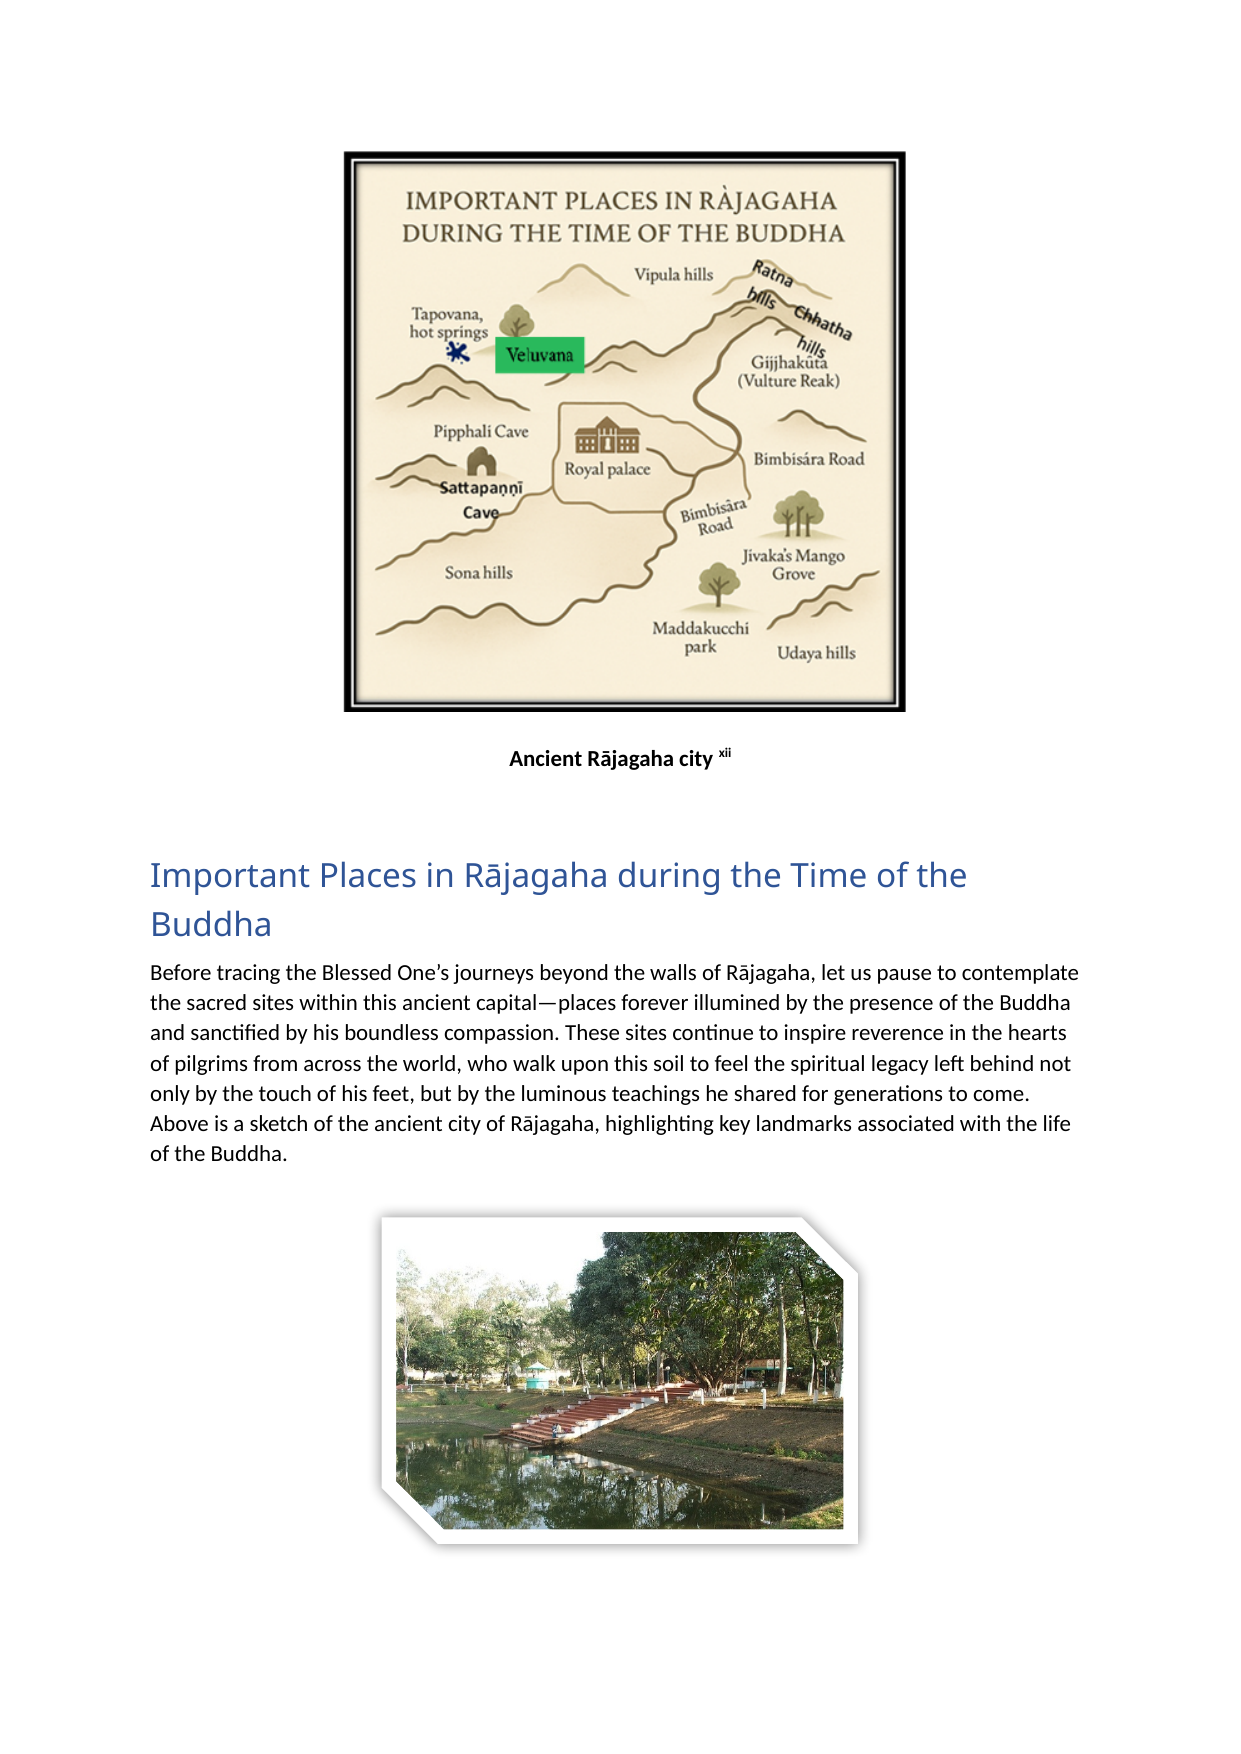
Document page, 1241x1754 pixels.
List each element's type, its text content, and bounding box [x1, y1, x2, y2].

text Before tracing the Blessed One’s journeys beyond the walls of Rājagaha, let us pause to contemplate the sacred sites within this ancient capital—places forever illumined by the presence of the Buddha and sanctified by his boundless compassion. These sites continue to inspire reverence in the hearts of pilgrims from across the world, who walk upon this soil to feel the spiritual legacy left behind not only by the touch of his feet, but by the luminous teachings he shared for generations to come. [150, 958, 1090, 1107]
subtitle Important Places in Rājagaha during the Time of the Buddha [150, 852, 1090, 946]
picture [397, 1232, 843, 1529]
text Above is a sketch of the ancient city of Rājagaha, highlighting key landmarks associated with the life of the Buddha. [150, 1109, 1090, 1167]
text Ancient Rājagaha city [150, 744, 1090, 772]
picture [334, 150, 906, 712]
